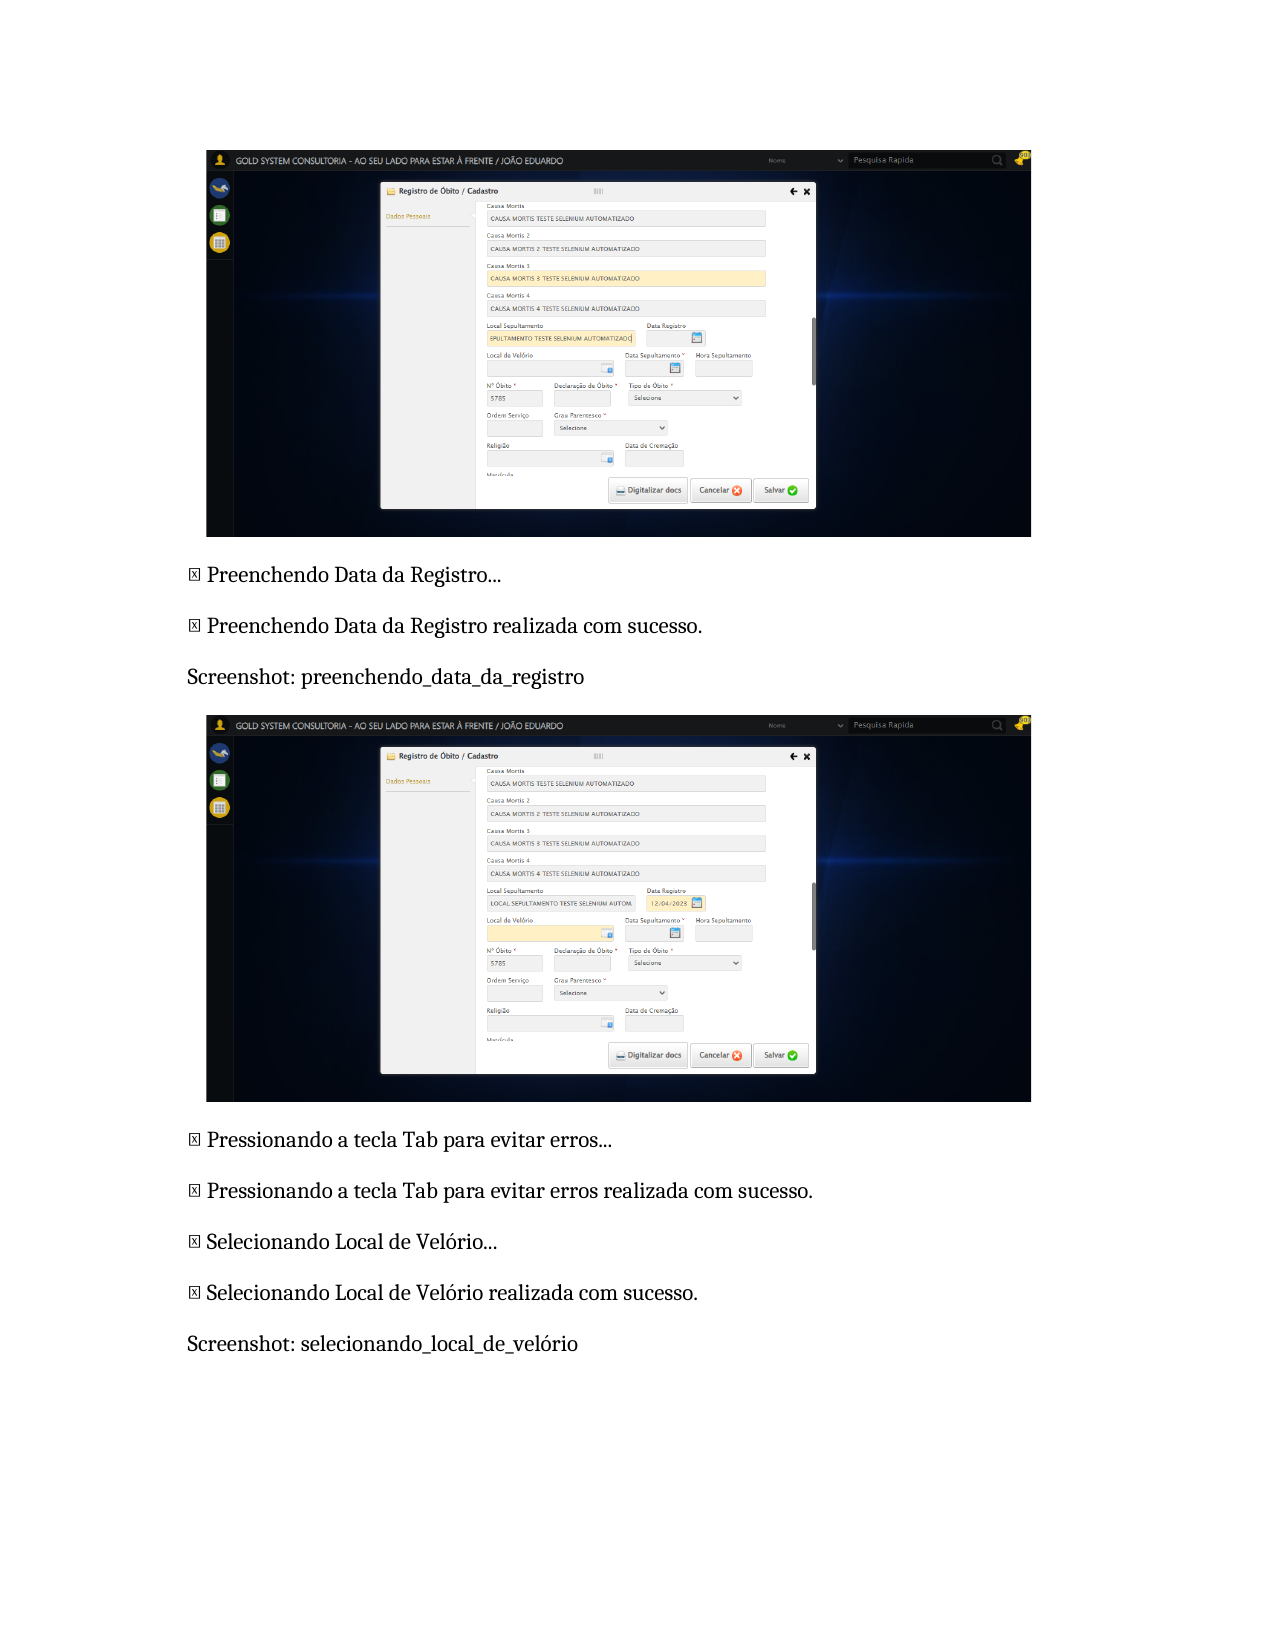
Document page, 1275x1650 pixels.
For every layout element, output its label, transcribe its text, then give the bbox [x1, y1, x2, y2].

text 🔄 Selecionando Local de Velório... [187, 1229, 1087, 1255]
text ✅ Preenchendo Data da Registro realizada com sucesso. [187, 613, 1087, 639]
picture [206, 715, 1032, 1102]
text 🔄 Preenchendo Data da Registro... [187, 562, 1087, 588]
text ✅ Pressionando a tecla Tab para evitar erros realizada com sucesso. [187, 1178, 1087, 1204]
text Screenshot: selecionando_local_de_velório [187, 1331, 1087, 1357]
picture [206, 150, 1032, 537]
text ✅ Selecionando Local de Velório realizada com sucesso. [187, 1280, 1087, 1306]
text Screenshot: preenchendo_data_da_registro [187, 664, 1087, 690]
text 🔄 Pressionando a tecla Tab para evitar erros... [187, 1127, 1087, 1153]
